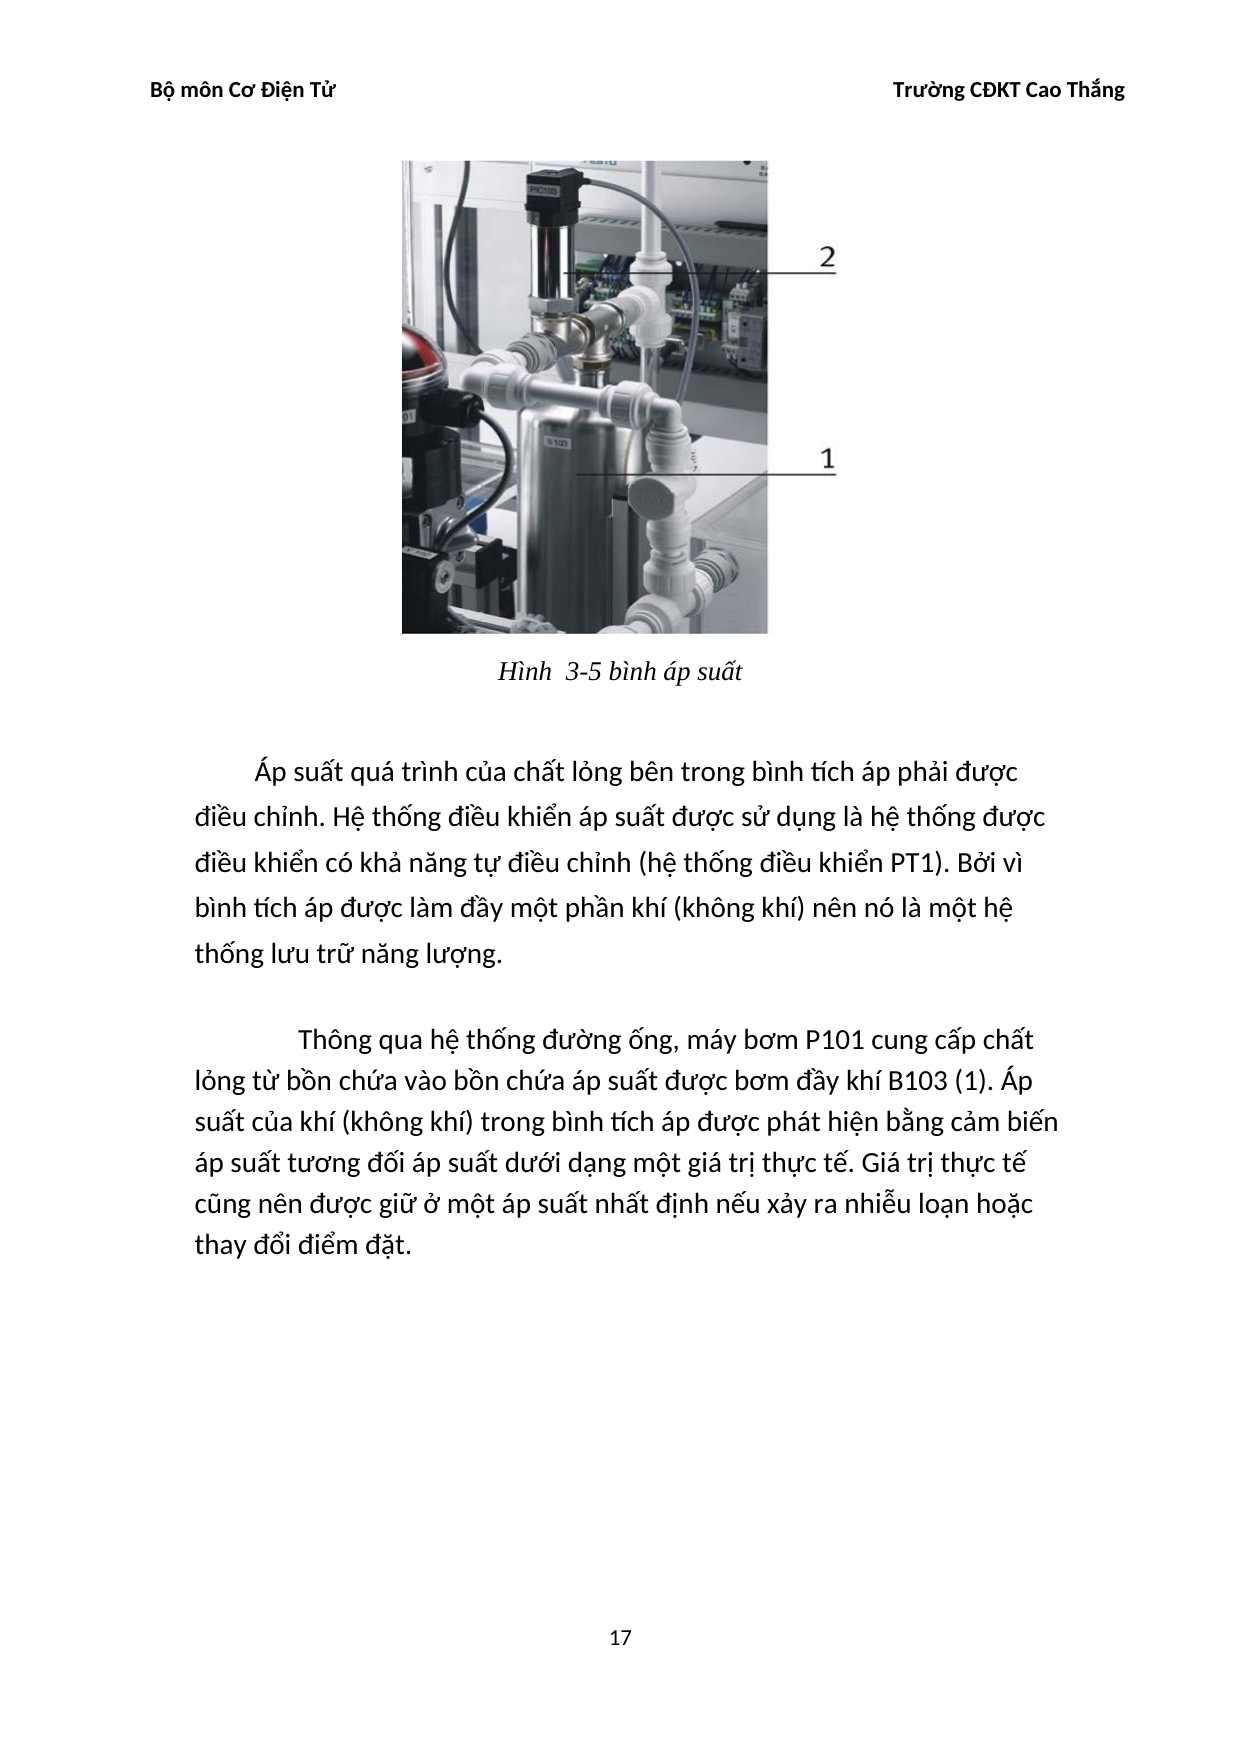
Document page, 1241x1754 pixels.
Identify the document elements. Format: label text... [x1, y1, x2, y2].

text Hình 3-5 bình áp suất [150, 655, 1090, 686]
text Thông qua hệ thống đường ống, máy bơm P101 cung cấp chất lỏng từ bồn chứa vào bồn chứa áp suất được bơm đầy khí B103 (1). Áp suất của khí (không khí) trong bình tích áp được phát hiện bằng cảm biến áp suất tương đối áp suất dưới dạng một giá trị thực tế. Giá trị thực tế cũng nên được giữ ở một áp suất nhất định nếu xảy ra nhiễu loạn hoặc thay đổi điểm đặt. [194, 1021, 1090, 1262]
text Áp suất quá trình của chất lỏng bên trong bình tích áp phải được điều chỉnh. Hệ thống điều khiển áp suất được sử dụng là hệ thống được điều khiển có khả năng tự điều chỉnh (hệ thống điều khiển PT1). Bởi vì bình tích áp được làm đầy một phần khí (không khí) nên nó là một hệ thống lưu trữ năng lượng. [194, 753, 1063, 971]
picture [401, 160, 839, 634]
